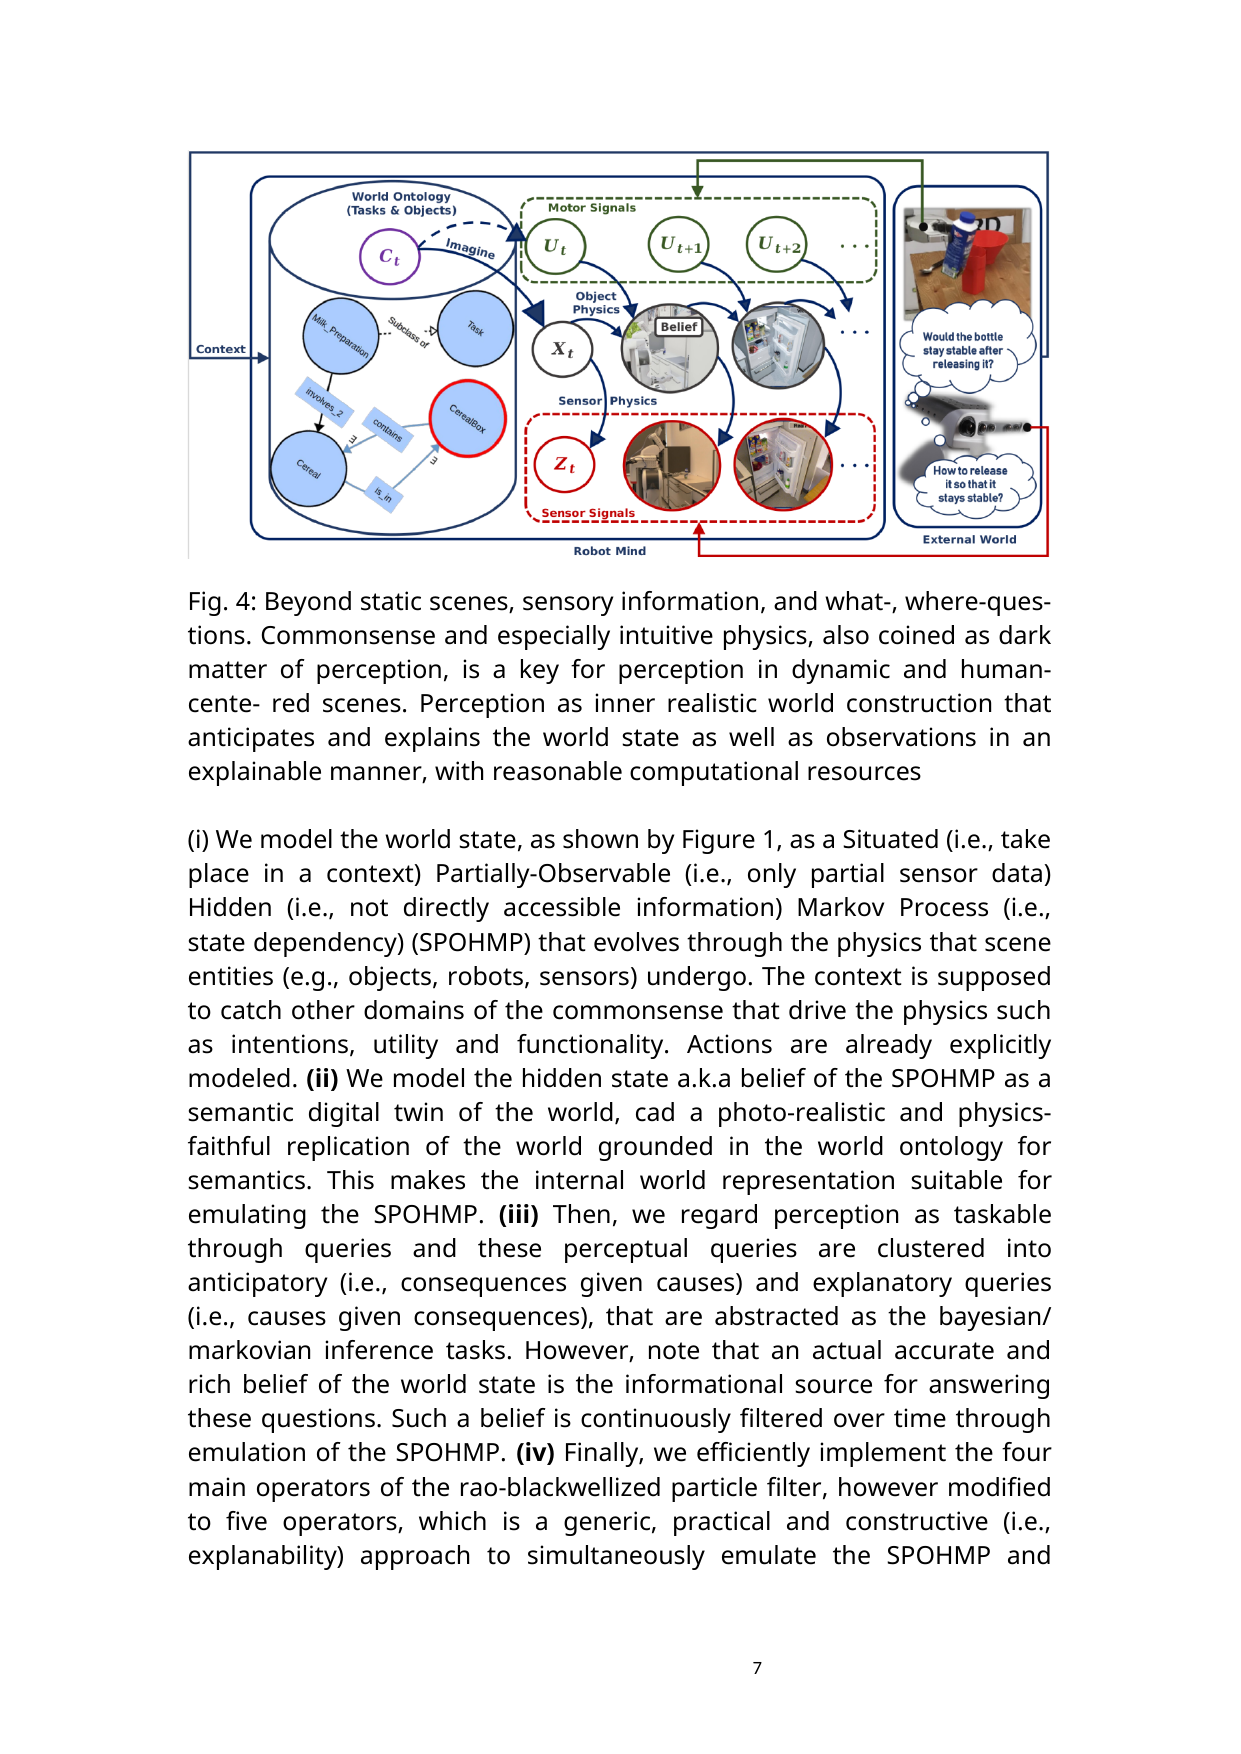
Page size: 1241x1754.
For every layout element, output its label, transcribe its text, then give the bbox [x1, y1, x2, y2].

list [187, 822, 1053, 1571]
list Fig. 4: Beyond static scenes, sensory information, and what-, where-ques- tions. Commonsense and especially intuitive physics, also coined as dark matter of perception, is a key for perception in dynamic and human-cente- red scenes. Perception as inner realistic world construction that anticipates and explains the world state as well as observations in an explainable manner, with reasonable computational resources [187, 583, 1053, 788]
picture [187, 150, 1050, 559]
